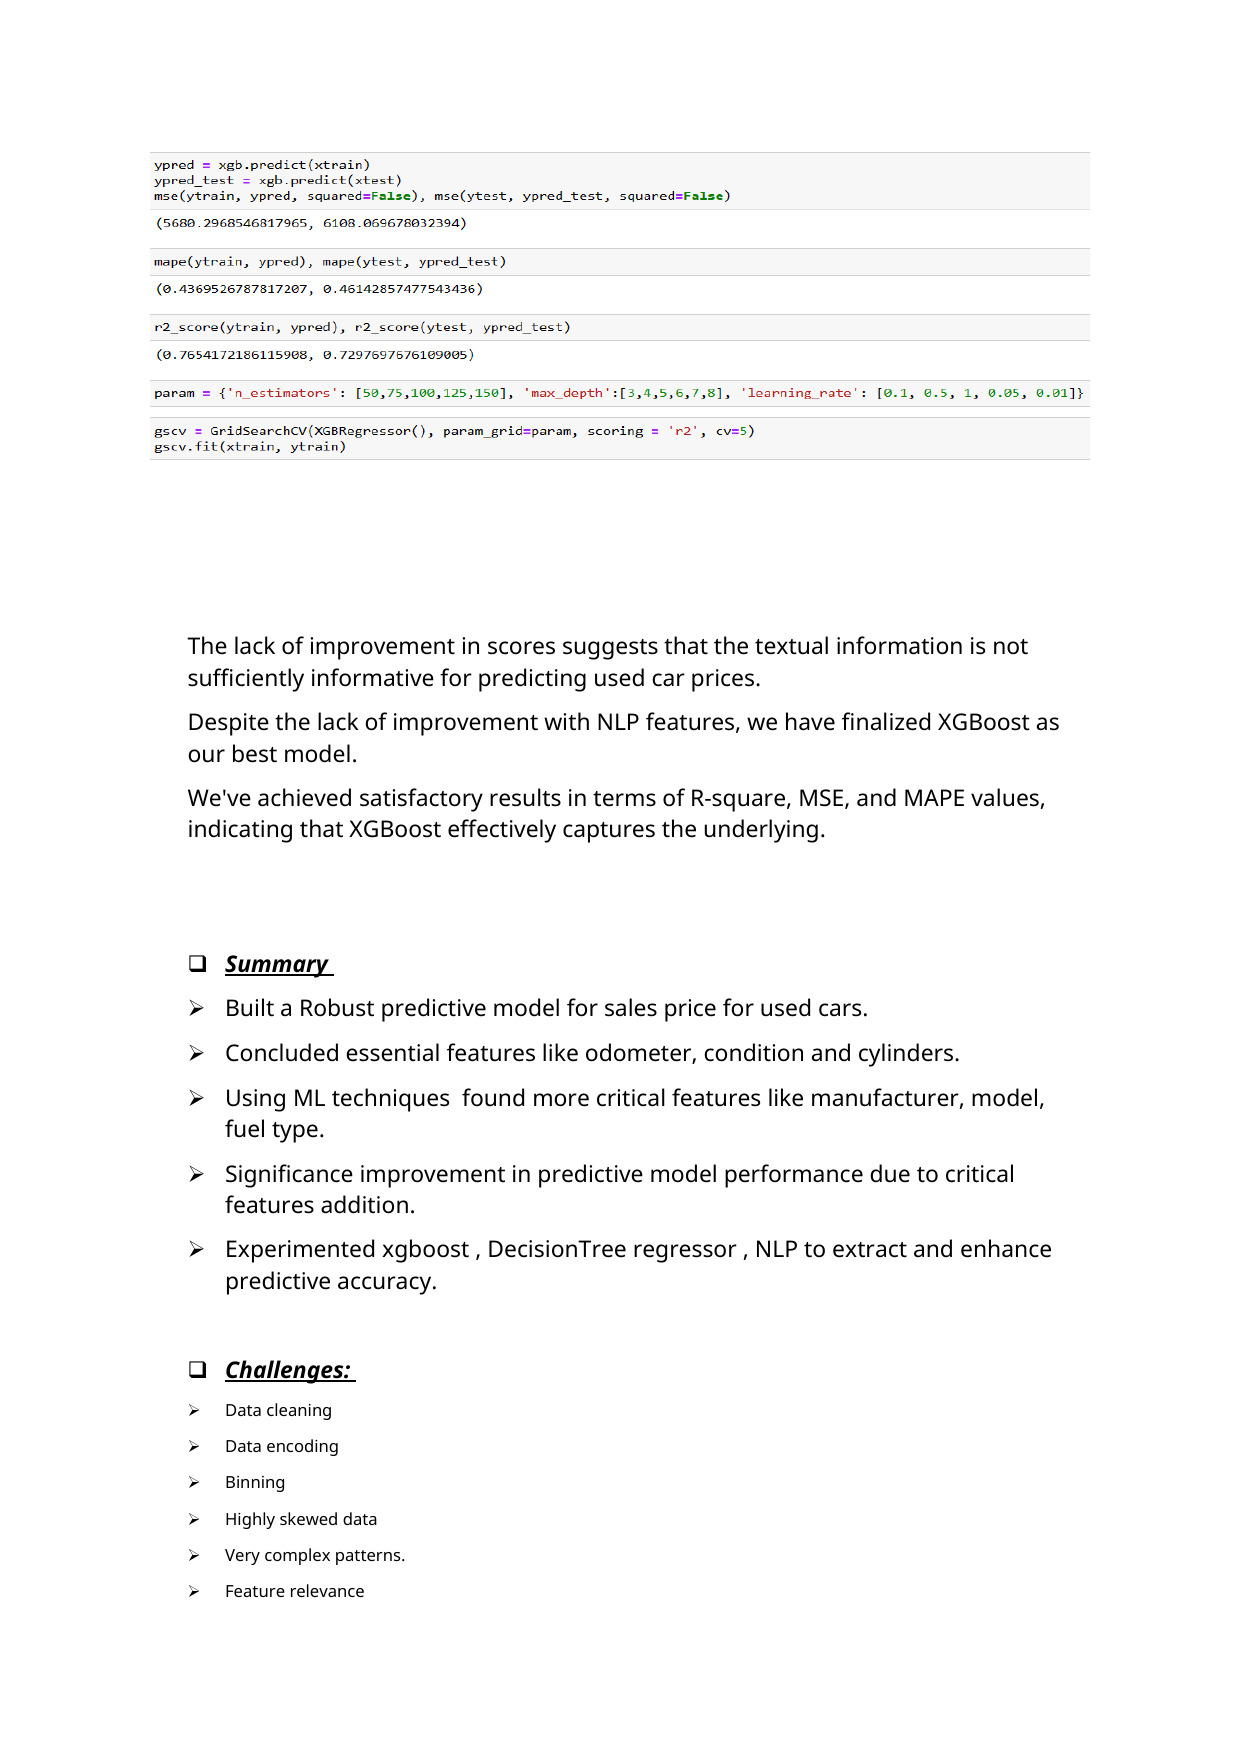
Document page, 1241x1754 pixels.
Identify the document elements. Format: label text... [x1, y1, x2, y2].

subtitle Challenges: [187, 1354, 1090, 1385]
subtitle Built a Robust predictive model for sales price for used cars. [187, 992, 1090, 1023]
subtitle Feature relevance [187, 1579, 1090, 1602]
subtitle Using ML techniques found more critical features like manufacturer, model, fuel type. [187, 1082, 1090, 1144]
subtitle Experimented xgboost , DecisionTree regressor , NLP to extract and enhance predictive accuracy. [187, 1233, 1090, 1296]
subtitle Summary [187, 947, 1090, 979]
subtitle Very complex patterns. [187, 1543, 1090, 1566]
subtitle Highly skewed data [187, 1507, 1090, 1530]
subtitle Data cleaning [187, 1399, 1090, 1421]
subtitle Binning [187, 1471, 1090, 1494]
subtitle The lack of improvement in scores suggests that the textual information is not sufficiently informative for predicting used car prices. [187, 630, 1090, 693]
subtitle Despite the lack of improvement with NLP features, we have finalized XGBoost as our best model. [187, 706, 1090, 769]
subtitle Concluded essential features like odometer, condition and cylinders. [187, 1037, 1090, 1068]
subtitle Significance improvement in predictive model performance due to critical features addition. [187, 1157, 1090, 1220]
picture [150, 150, 1091, 463]
subtitle We've achieved satisfactory results in terms of R-square, MSE, and MAPE values, indicating that XGBoost effectively captures the underlying. [187, 782, 1090, 845]
subtitle Data encoding [187, 1435, 1090, 1458]
